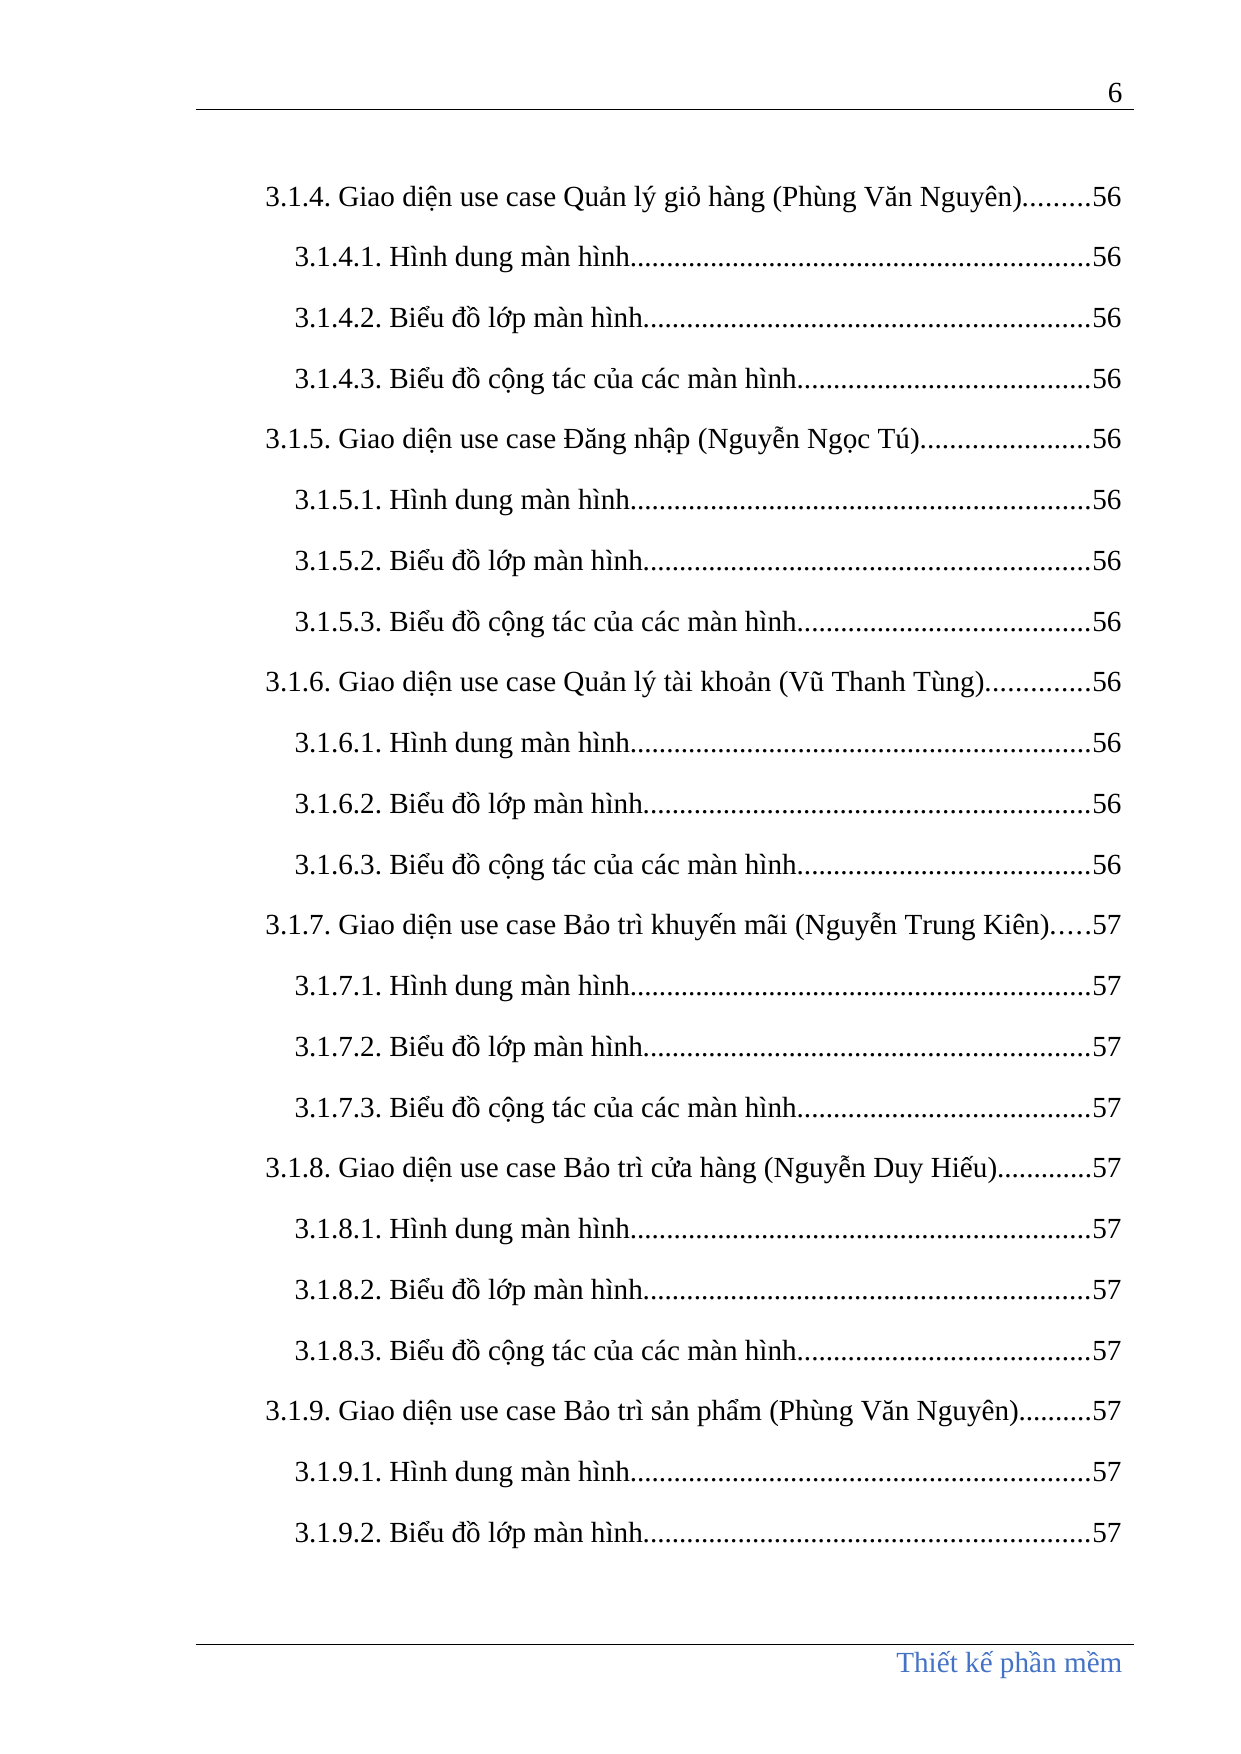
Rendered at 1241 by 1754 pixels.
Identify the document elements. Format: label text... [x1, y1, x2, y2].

text 3.1.4.1. Hình dung màn hình 56 [294, 239, 1122, 273]
text 3.1.4. Giao diện use case Quản lý giỏ hàng (Phùng Văn Nguyên) 56 [265, 179, 1122, 212]
text 3.1.9.1. Hình dung màn hình 57 [294, 1454, 1122, 1488]
text 3.1.8.3. Biểu đồ cộng tác của các màn hình 57 [294, 1333, 1122, 1366]
text 3.1.6.2. Biểu đồ lớp màn hình 56 [294, 786, 1122, 819]
text 3.1.7. Giao diện use case Bảo trì khuyến mãi (Nguyễn Trung Kiên) 57 [265, 907, 1122, 941]
text 3.1.9.2. Biểu đồ lớp màn hình 57 [294, 1515, 1122, 1548]
text 3.1.8.1. Hình dung màn hình 57 [294, 1211, 1122, 1245]
text 3.1.6.1. Hình dung màn hình 56 [294, 725, 1122, 759]
text 3.1.8. Giao diện use case Bảo trì cửa hàng (Nguyễn Duy Hiếu) 57 [265, 1150, 1122, 1184]
text 3.1.6.3. Biểu đồ cộng tác của các màn hình 56 [294, 847, 1122, 880]
text 3.1.5.1. Hình dung màn hình 56 [294, 482, 1122, 516]
text 3.1.7.1. Hình dung màn hình 57 [294, 968, 1122, 1002]
text 3.1.7.3. Biểu đồ cộng tác của các màn hình 57 [294, 1090, 1122, 1123]
text 3.1.4.2. Biểu đồ lớp màn hình 56 [294, 300, 1122, 334]
text 3.1.8.2. Biểu đồ lớp màn hình 57 [294, 1272, 1122, 1305]
text 3.1.4.3. Biểu đồ cộng tác của các màn hình 56 [294, 361, 1122, 394]
text 3.1.7.2. Biểu đồ lớp màn hình 57 [294, 1029, 1122, 1062]
text 3.1.9. Giao diện use case Bảo trì sản phẩm (Phùng Văn Nguyên) 57 [265, 1393, 1122, 1427]
text 3.1.5.2. Biểu đồ lớp màn hình 56 [294, 543, 1122, 577]
text 3.1.5.3. Biểu đồ cộng tác của các màn hình 56 [294, 604, 1122, 637]
text 3.1.5. Giao diện use case Đăng nhập (Nguyễn Ngọc Tú) 56 [265, 422, 1122, 455]
text 3.1.6. Giao diện use case Quản lý tài khoản (Vũ Thanh Tùng) 56 [265, 664, 1122, 698]
